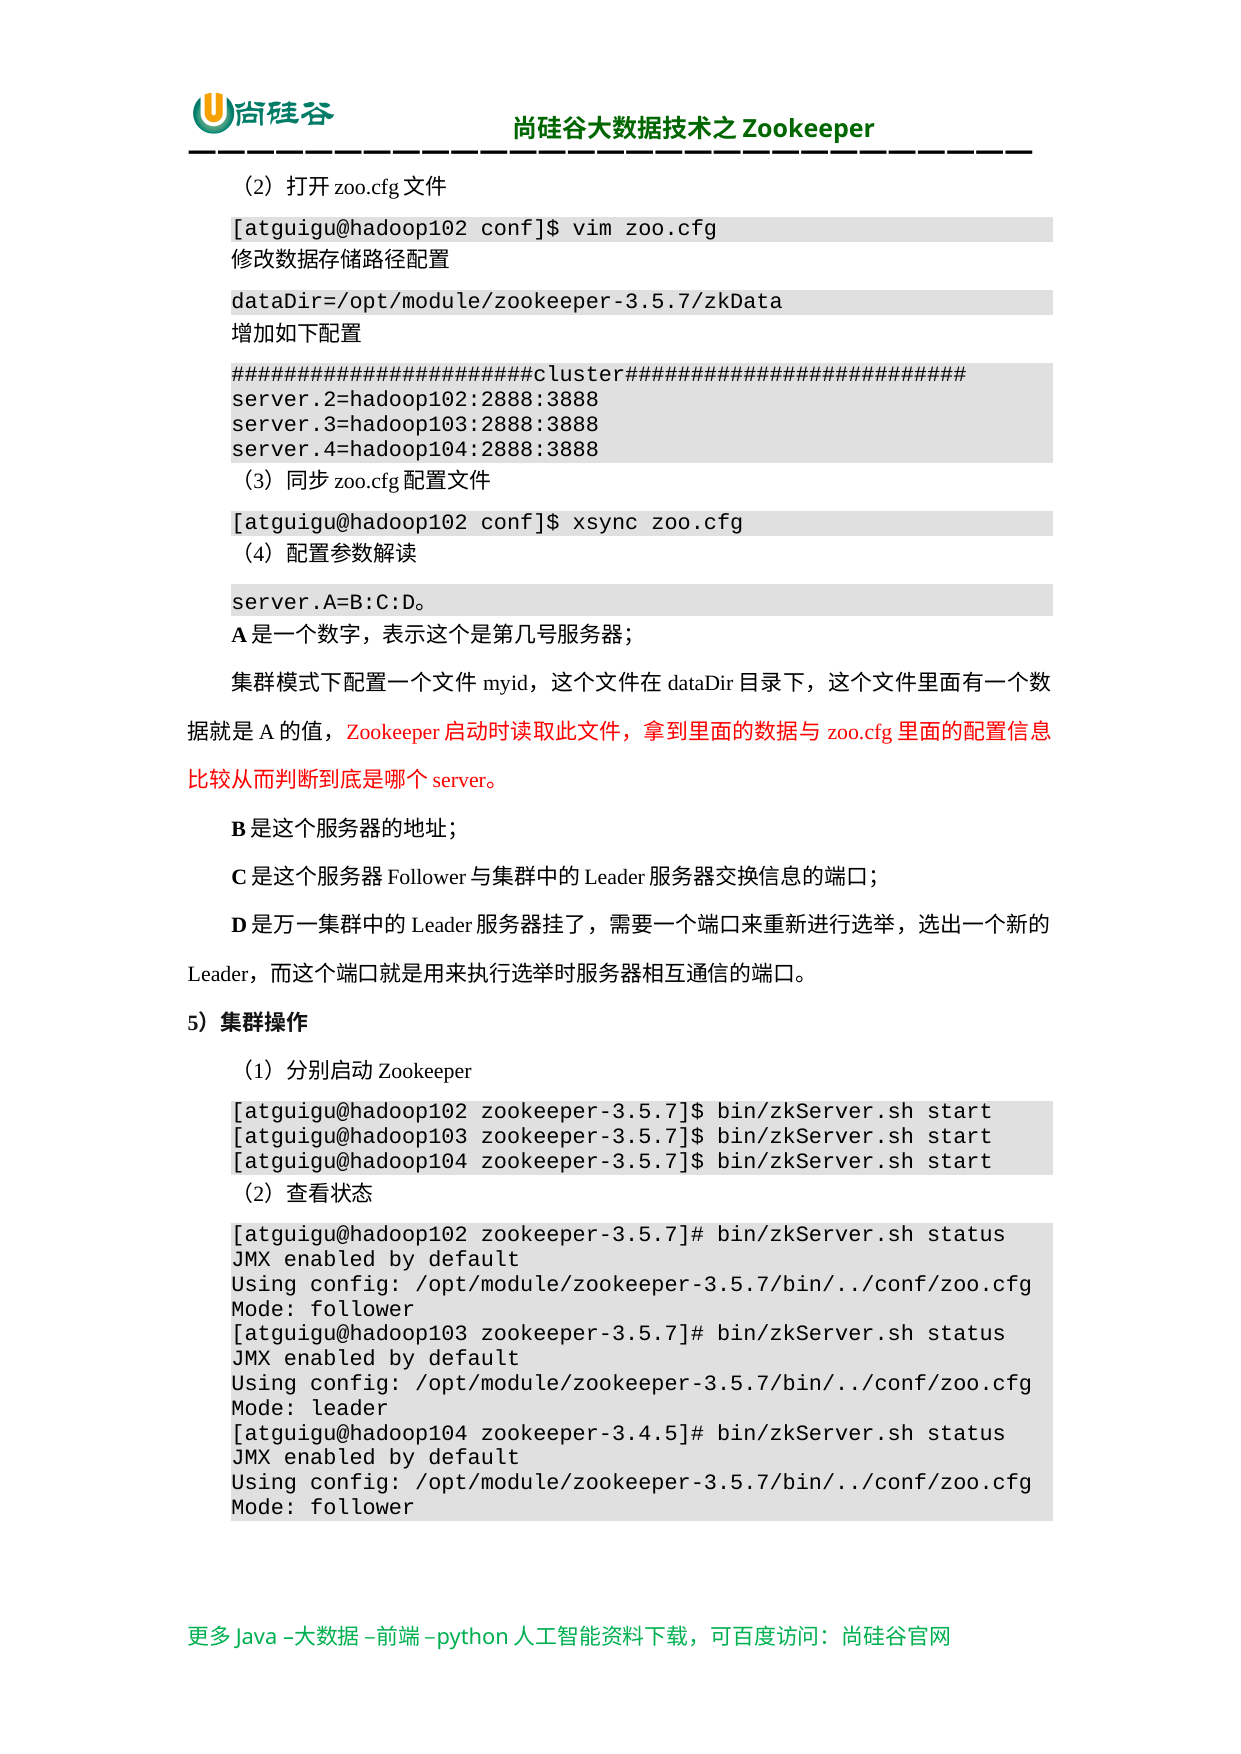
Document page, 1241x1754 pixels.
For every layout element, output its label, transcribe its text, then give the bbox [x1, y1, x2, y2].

text Mode: leader [231, 1397, 1053, 1422]
text Mode: follower [231, 1496, 1053, 1521]
text （4）配置参数解读 [187, 536, 1053, 568]
text Using config: /opt/module/zookeeper-3.5.7/bin/../conf/zoo.cfg [231, 1372, 1053, 1397]
text JMX enabled by default [231, 1347, 1053, 1372]
text server.2=hadoop102:2888:3888 [231, 388, 1053, 413]
text JMX enabled by default [231, 1447, 1053, 1471]
text Using config: /opt/module/zookeeper-3.5.7/bin/../conf/zoo.cfg [231, 1273, 1053, 1298]
text [atguigu@hadoop104 zookeeper-3.4.5]# bin/zkServer.sh status [231, 1422, 1053, 1447]
text Using config: /opt/module/zookeeper-3.5.7/bin/../conf/zoo.cfg [231, 1471, 1053, 1496]
text D是万一集群中的Leader服务器挂了，需要一个端口来重新进行选举，选出一个新的Leader，而这个端口就是用来执行选举时服务器相互通信的端口。 [187, 907, 1053, 988]
text 修改数据存储路径配置 [187, 242, 1053, 274]
text C是这个服务器Follower与集群中的Leader服务器交换信息的端口； [187, 859, 1053, 891]
text server.A=B:C:D。 [231, 584, 1053, 616]
text B是这个服务器的地址； [187, 810, 1053, 843]
text （1）分别启动Zookeeper [187, 1052, 1053, 1085]
text [atguigu@hadoop102 conf]$ xsync zoo.cfg [231, 511, 1053, 536]
text [atguigu@hadoop103 zookeeper-3.5.7]$ bin/zkServer.sh start [231, 1126, 1053, 1150]
text [atguigu@hadoop102 conf]$ vim zoo.cfg [231, 217, 1053, 242]
text [atguigu@hadoop102 zookeeper-3.5.7]# bin/zkServer.sh status [231, 1223, 1053, 1248]
text server.3=hadoop103:2888:3888 [231, 413, 1053, 438]
text 5）集群操作 [187, 1004, 1053, 1037]
text 集群模式下配置一个文件myid，这个文件在dataDir目录下，这个文件里面有一个数据就是A的值，Zookeeper启动时读取此文件，拿到里面的数据与zoo.cfg里面的配置信息比较从而判断到底是哪个server。 [187, 664, 1053, 794]
text （2）打开zoo.cfg文件 [187, 169, 1053, 201]
text [atguigu@hadoop104 zookeeper-3.5.7]$ bin/zkServer.sh start [231, 1150, 1053, 1175]
text （2）查看状态 [187, 1175, 1053, 1208]
text Mode: follower [231, 1298, 1053, 1323]
text JMX enabled by default [231, 1248, 1053, 1273]
text A是一个数字，表示这个是第几号服务器； [187, 616, 1053, 649]
text #######################cluster########################## [231, 363, 1053, 388]
text 增加如下配置 [187, 315, 1053, 348]
picture [187, 88, 338, 138]
text （3）同步zoo.cfg配置文件 [187, 463, 1053, 495]
text dataDir=/opt/module/zookeeper-3.5.7/zkData [231, 290, 1053, 315]
text [atguigu@hadoop102 zookeeper-3.5.7]$ bin/zkServer.sh start [231, 1101, 1053, 1126]
text [atguigu@hadoop103 zookeeper-3.5.7]# bin/zkServer.sh status [231, 1323, 1053, 1347]
text server.4=hadoop104:2888:3888 [231, 438, 1053, 463]
